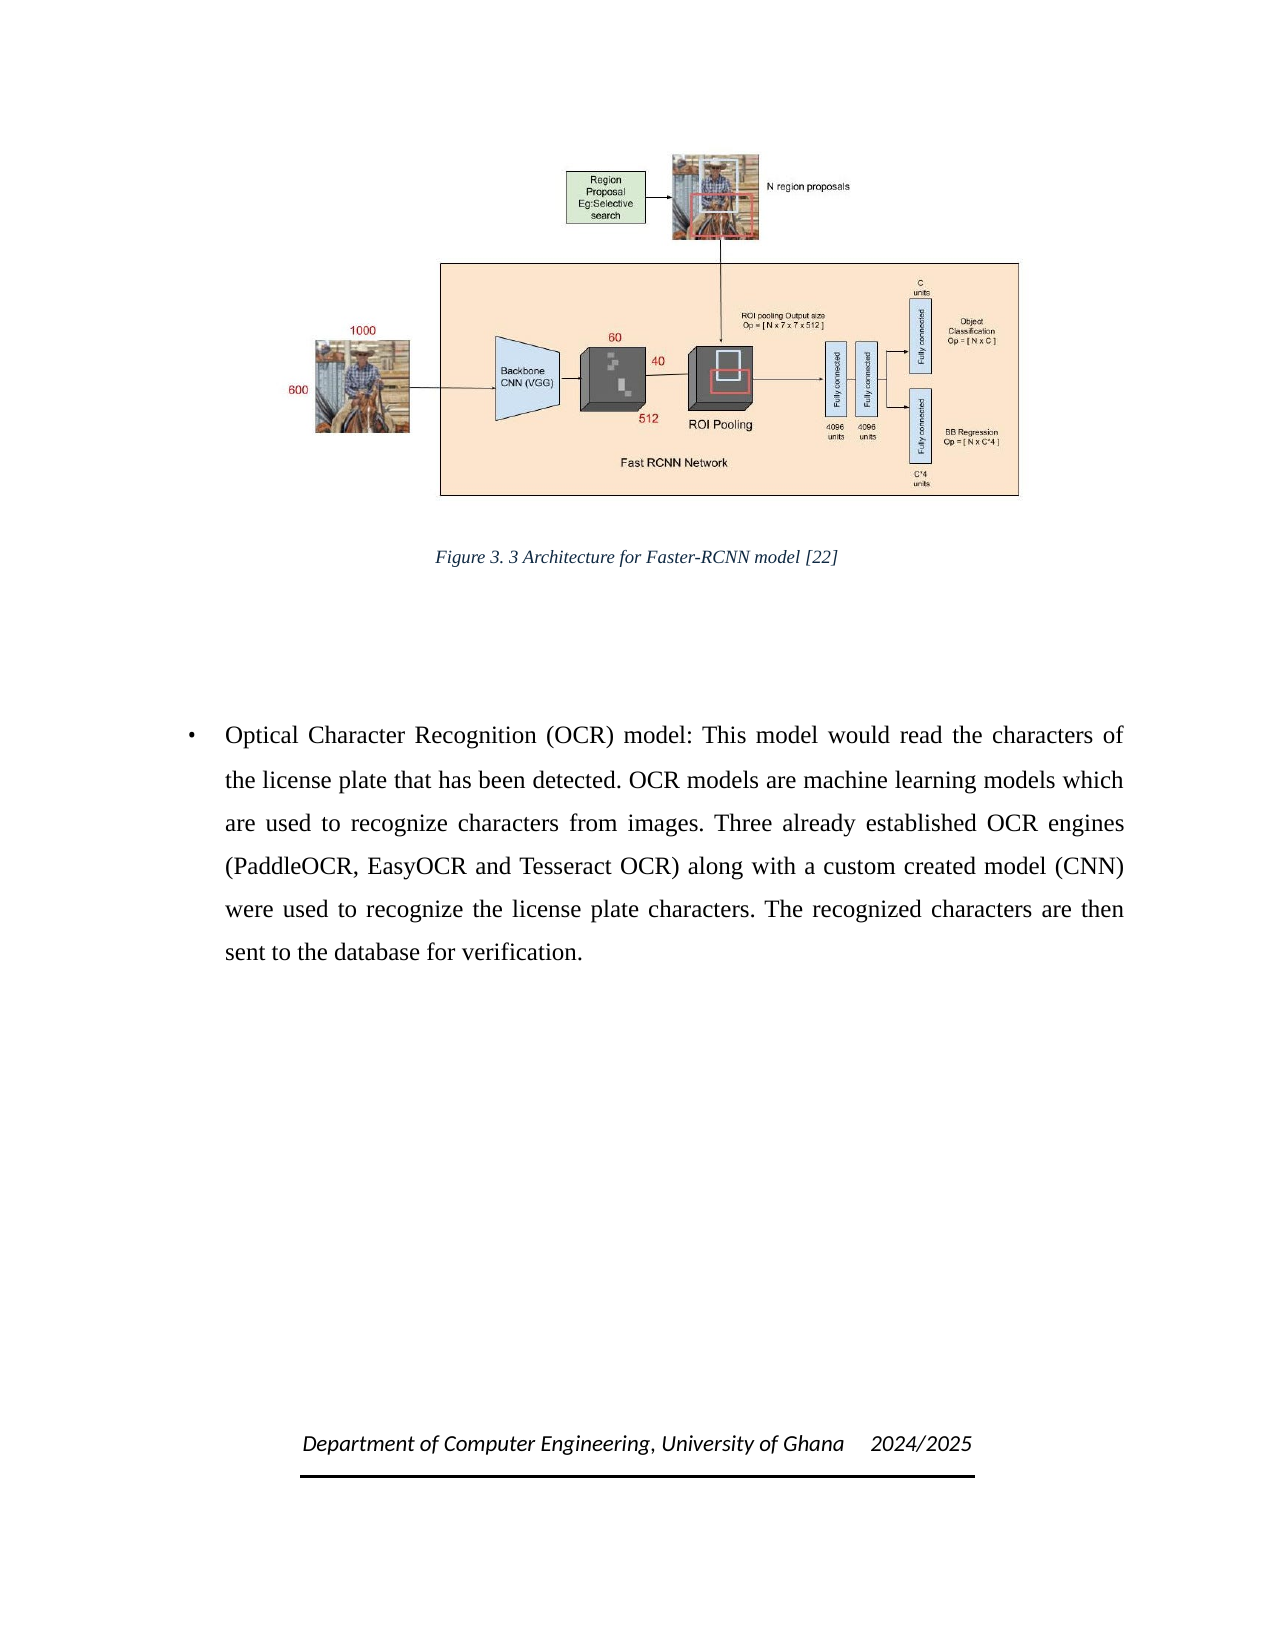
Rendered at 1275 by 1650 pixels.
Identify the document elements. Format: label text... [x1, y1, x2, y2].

text Figure 3. 3 Architecture for Faster-RCNN model [22] [150, 546, 1125, 568]
picture [270, 103, 1081, 532]
list Optical Character Recognition (OCR) model: This model would read the characters of the license plate that has been detected. OCR models are machine learning models which are used to recognize characters from images. Three already established OCR engines (PaddleOCR, EasyOCR and Tesseract OCR) along with a custom created model (CNN) were used to recognize the license plate characters. The recognized characters are then sent to the database for verification. [187, 719, 1125, 966]
